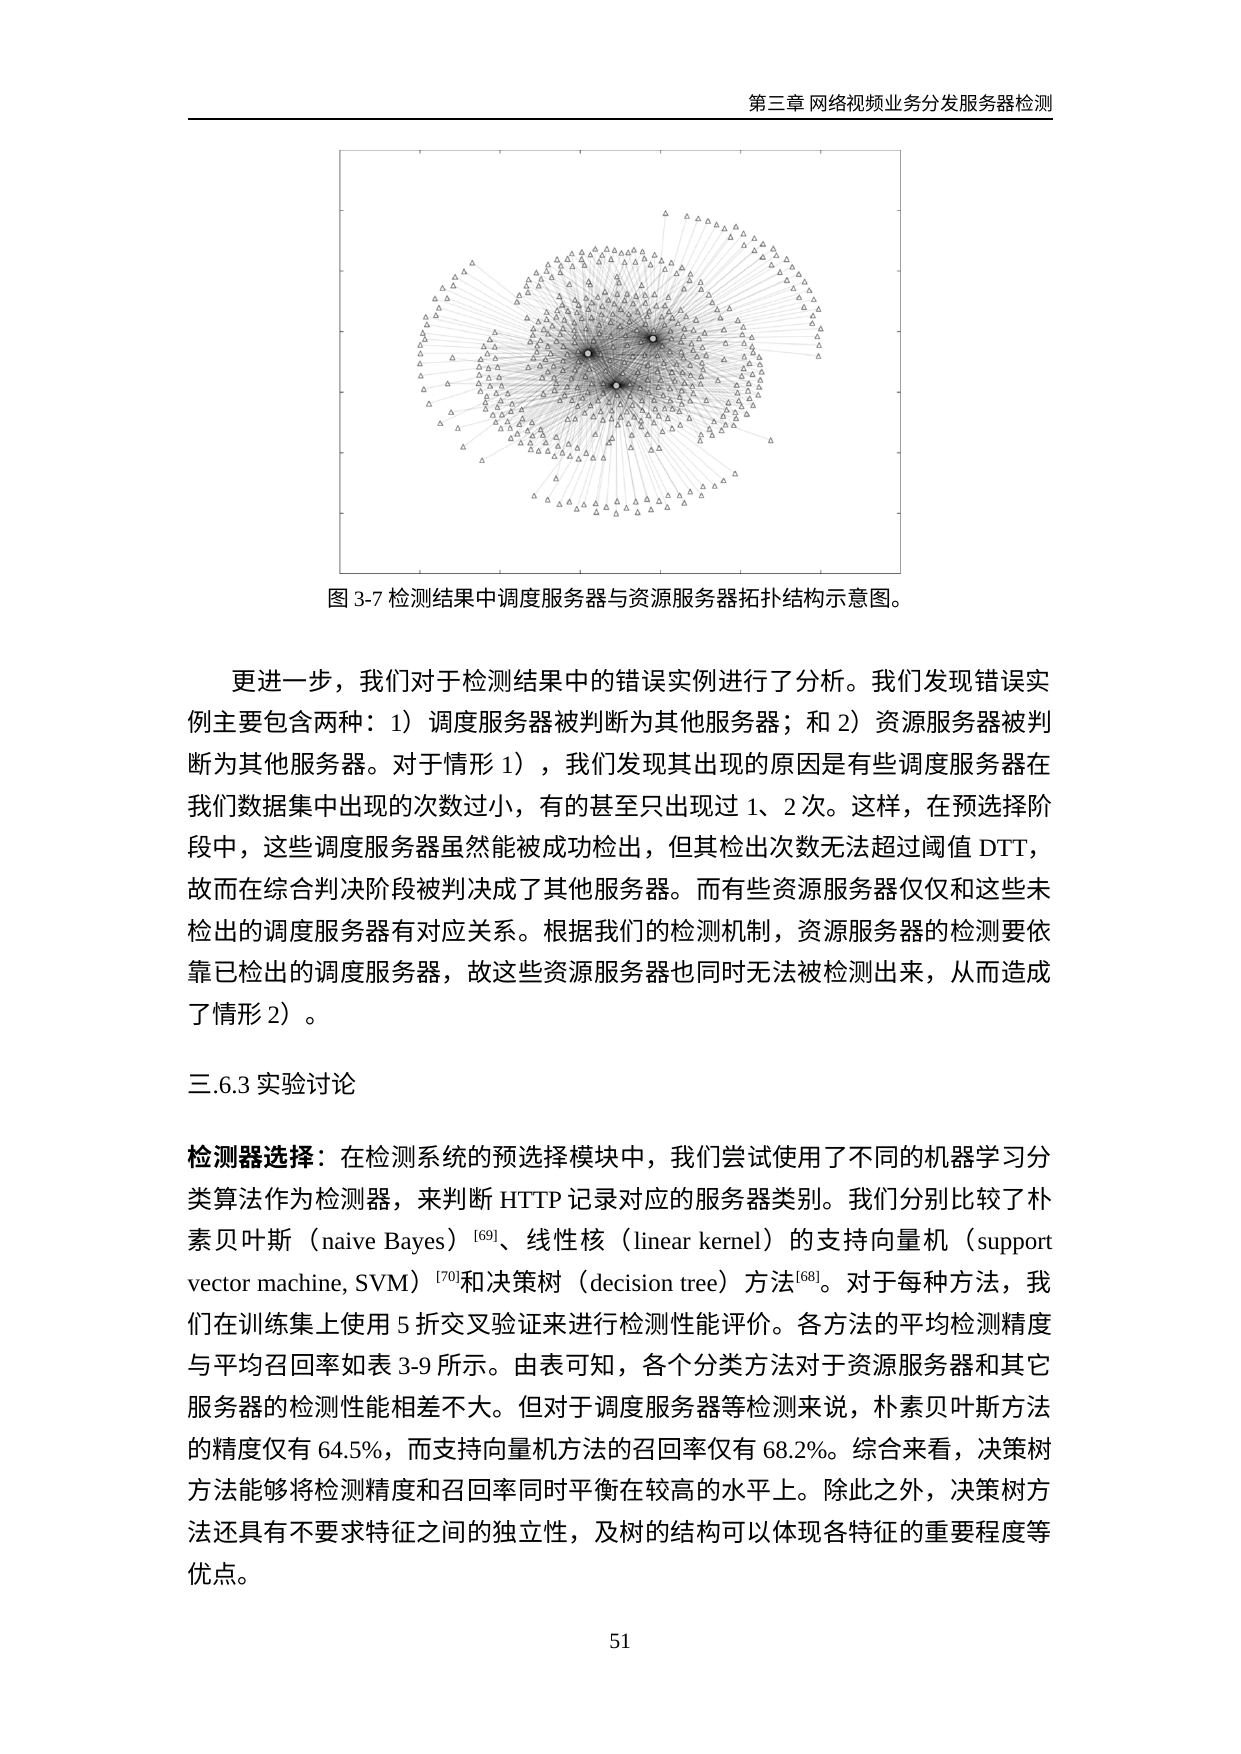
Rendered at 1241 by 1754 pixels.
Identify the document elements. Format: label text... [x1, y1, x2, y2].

text 图3-7 检测结果中调度服务器与资源服务器拓扑结构示意图。 [187, 573, 1053, 615]
text 更进一步，我们对于检测结果中的错误实例进行了分析。我们发现错误实例主要包含两种：1）调度服务器被判断为其他服务器；和2）资源服务器被判断为其他服务器。对于情形1），我们发现其出现的原因是有些调度服务器在我们数据集中出现的次数过小，有的甚至只出现过1、2次。这样，在预选择阶段中，这些调度服务器虽然能被成功检出，但其检出次数无法超过阈值DTT，故而在综合判决阶段被判决成了其他服务器。而有些资源服务器仅仅和这些未检出的调度服务器有对应关系。根据我们的检测机制，资源服务器的检测要依靠已检出的调度服务器，故这些资源服务器也同时无法被检测出来，从而造成了情形2）。 [187, 657, 1053, 1032]
text 检测器选择：在检测系统的预选择模块中，我们尝试使用了不同的机器学习分类算法作为检测器，来判断HTTP记录对应的服务器类别。我们分别比较了朴素贝叶斯（naive Bayes）[69]、线性核（linear kernel）的支持向量机（support vector machine, SVM）[70]和决策树（decision tree）方法[68]。对于每种方法，我们在训练集上使用5折交叉验证来进行检测性能评价。各方法的平均检测精度与平均召回率如表3-9所示。由表可知，各个分类方法对于资源服务器和其它服务器的检测性能相差不大。但对于调度服务器等检测来说，朴素贝叶斯方法的精度仅有64.5%，而支持向量机方法的召回率仅有68.2%。综合来看，决策树方法能够将检测精度和召回率同时平衡在较高的水平上。除此之外，决策树方法还具有不要求特征之间的独立性，及树的结构可以体现各特征的重要程度等优点。 [187, 1133, 1053, 1591]
text 实验讨论 [187, 1064, 1053, 1101]
picture [339, 150, 901, 574]
